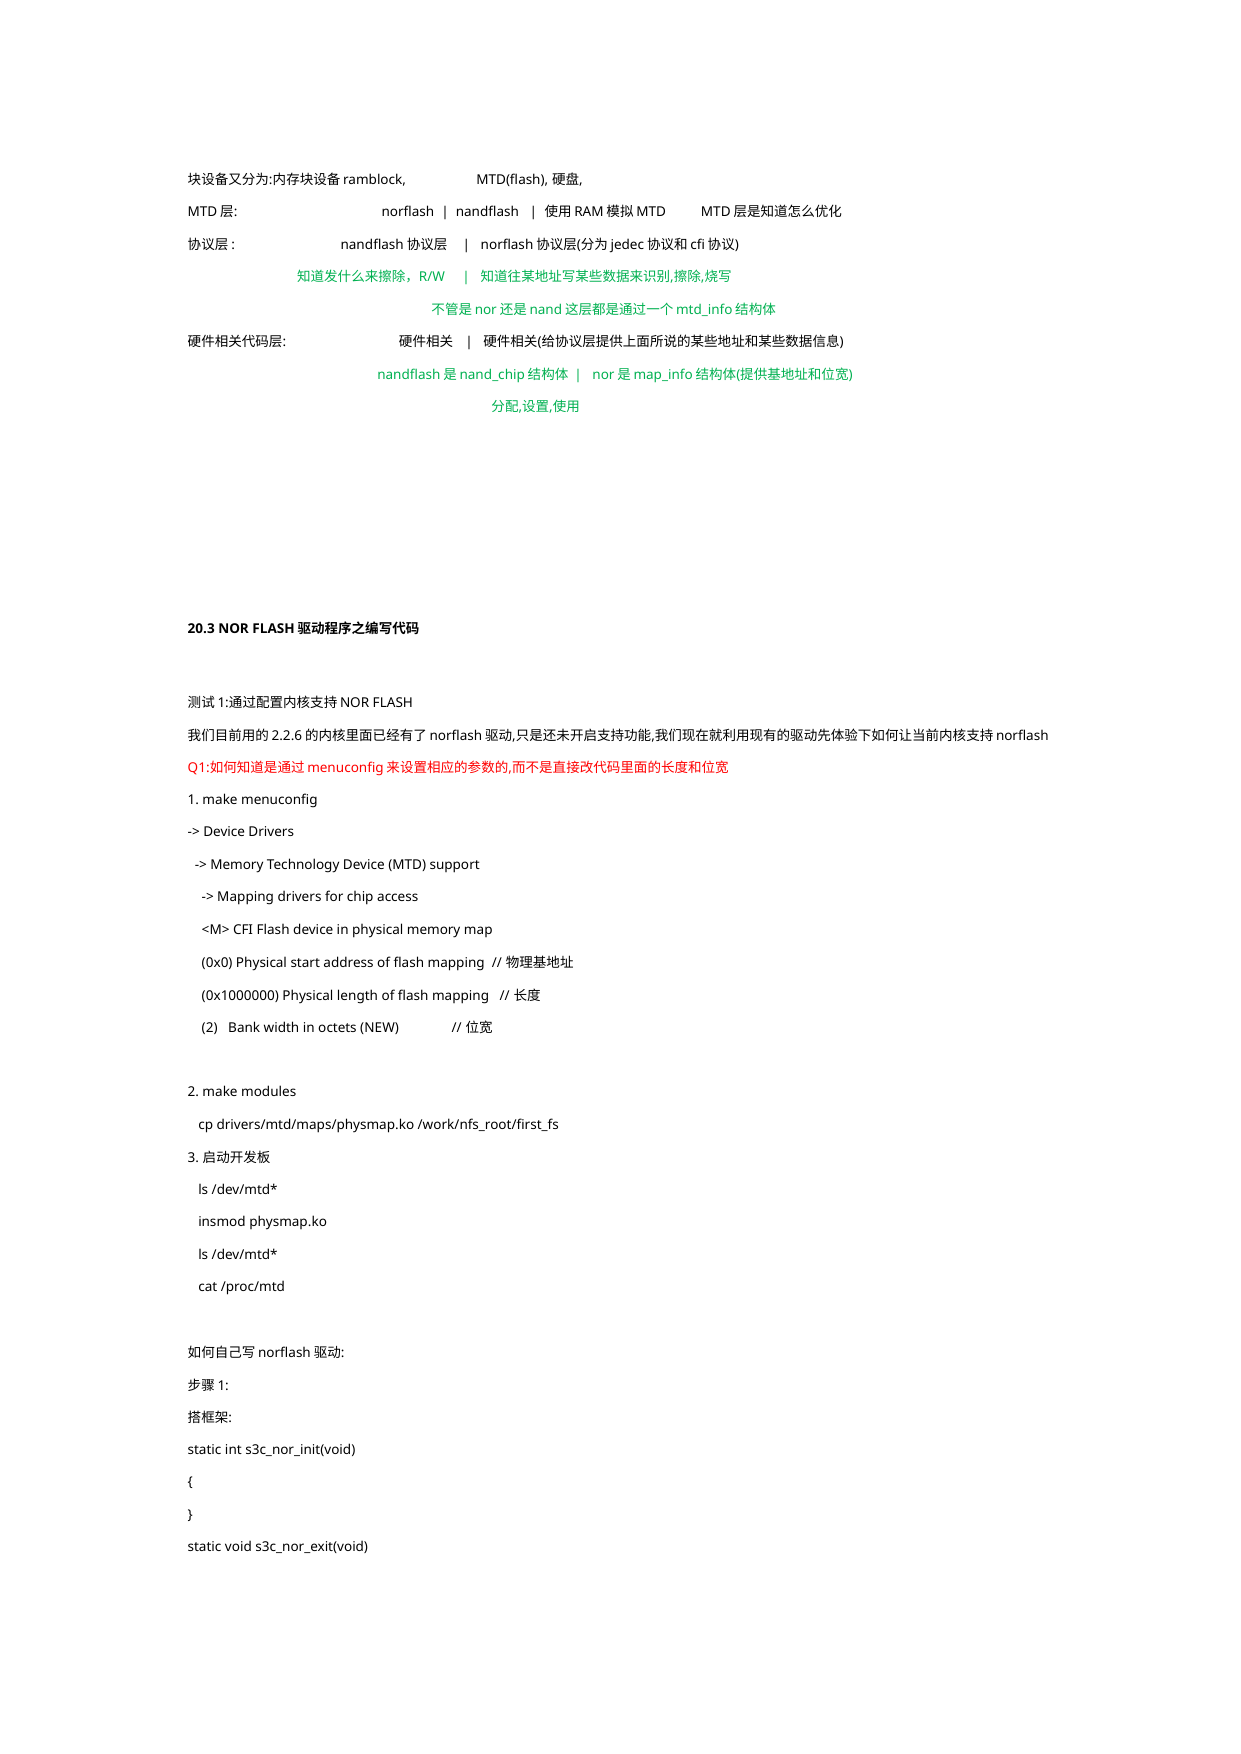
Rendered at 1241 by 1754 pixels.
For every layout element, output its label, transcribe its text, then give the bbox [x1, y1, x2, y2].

text 协议层 : nandflash协议层 | norflash协议层(分为jedec协议和cfi协议) [187, 227, 1053, 259]
text -> Memory Technology Device (MTD) support [187, 848, 1053, 880]
text nandflash是nand_chip结构体 | nor是map_info结构体(提供基地址和位宽) [187, 357, 1053, 389]
text ls /dev/mtd* [187, 1238, 1053, 1270]
text (2) Bank width in octets (NEW) // 位宽 [187, 1010, 1053, 1043]
text 块设备又分为:内存块设备ramblock, MTD(flash), 硬盘, [187, 162, 1053, 194]
subtitle 20.3 NOR FLASH驱动程序之编写代码 [187, 612, 1053, 644]
text 不管是nor还是nand这层都是通过一个mtd_info结构体 [187, 292, 1053, 324]
text 我们目前用的2.2.6的内核里面已经有了norflash驱动,只是还未开启支持功能,我们现在就利用现有的驱动先体验下如何让当前内核支持norflash [187, 718, 1053, 750]
text 搭框架: [187, 1400, 1053, 1433]
text 3. 启动开发板 [187, 1140, 1053, 1173]
text } [187, 1498, 1053, 1530]
text MTD层: norflash | nandflash | 使用RAM模拟MTD MTD层是知道怎么优化 [187, 194, 1053, 227]
text Q1:如何知道是通过menuconfig来设置相应的参数的,而不是直接改代码里面的长度和位宽 [187, 750, 1053, 783]
text 测试1:通过配置内核支持NOR FLASH [187, 685, 1053, 718]
text (0x1000000) Physical length of flash mapping // 长度 [187, 978, 1053, 1010]
text 分配,设置,使用 [187, 389, 1053, 422]
text 如何自己写norflash驱动: [187, 1335, 1053, 1368]
text insmod physmap.ko [187, 1205, 1053, 1238]
text static void s3c_nor_exit(void) [187, 1530, 1053, 1563]
text cat /proc/mtd [187, 1270, 1053, 1303]
text { [187, 1465, 1053, 1498]
text (0x0) Physical start address of flash mapping // 物理基地址 [187, 945, 1053, 978]
text <M> CFI Flash device in physical memory map [187, 913, 1053, 945]
text 1. make menuconfig [187, 783, 1053, 815]
text -> Device Drivers [187, 815, 1053, 848]
text -> Mapping drivers for chip access [187, 880, 1053, 913]
text 知道发什么来擦除，R/W | 知道往某地址写某些数据来识别,擦除,烧写 [187, 259, 1053, 292]
text ls /dev/mtd* [187, 1173, 1053, 1205]
text 2. make modules [187, 1075, 1053, 1108]
text static int s3c_nor_init(void) [187, 1433, 1053, 1465]
text 硬件相关代码层: 硬件相关 | 硬件相关(给协议层提供上面所说的某些地址和某些数据信息) [187, 324, 1053, 357]
text 步骤1: [187, 1368, 1053, 1400]
text cp drivers/mtd/maps/physmap.ko /work/nfs_root/first_fs [187, 1108, 1053, 1140]
